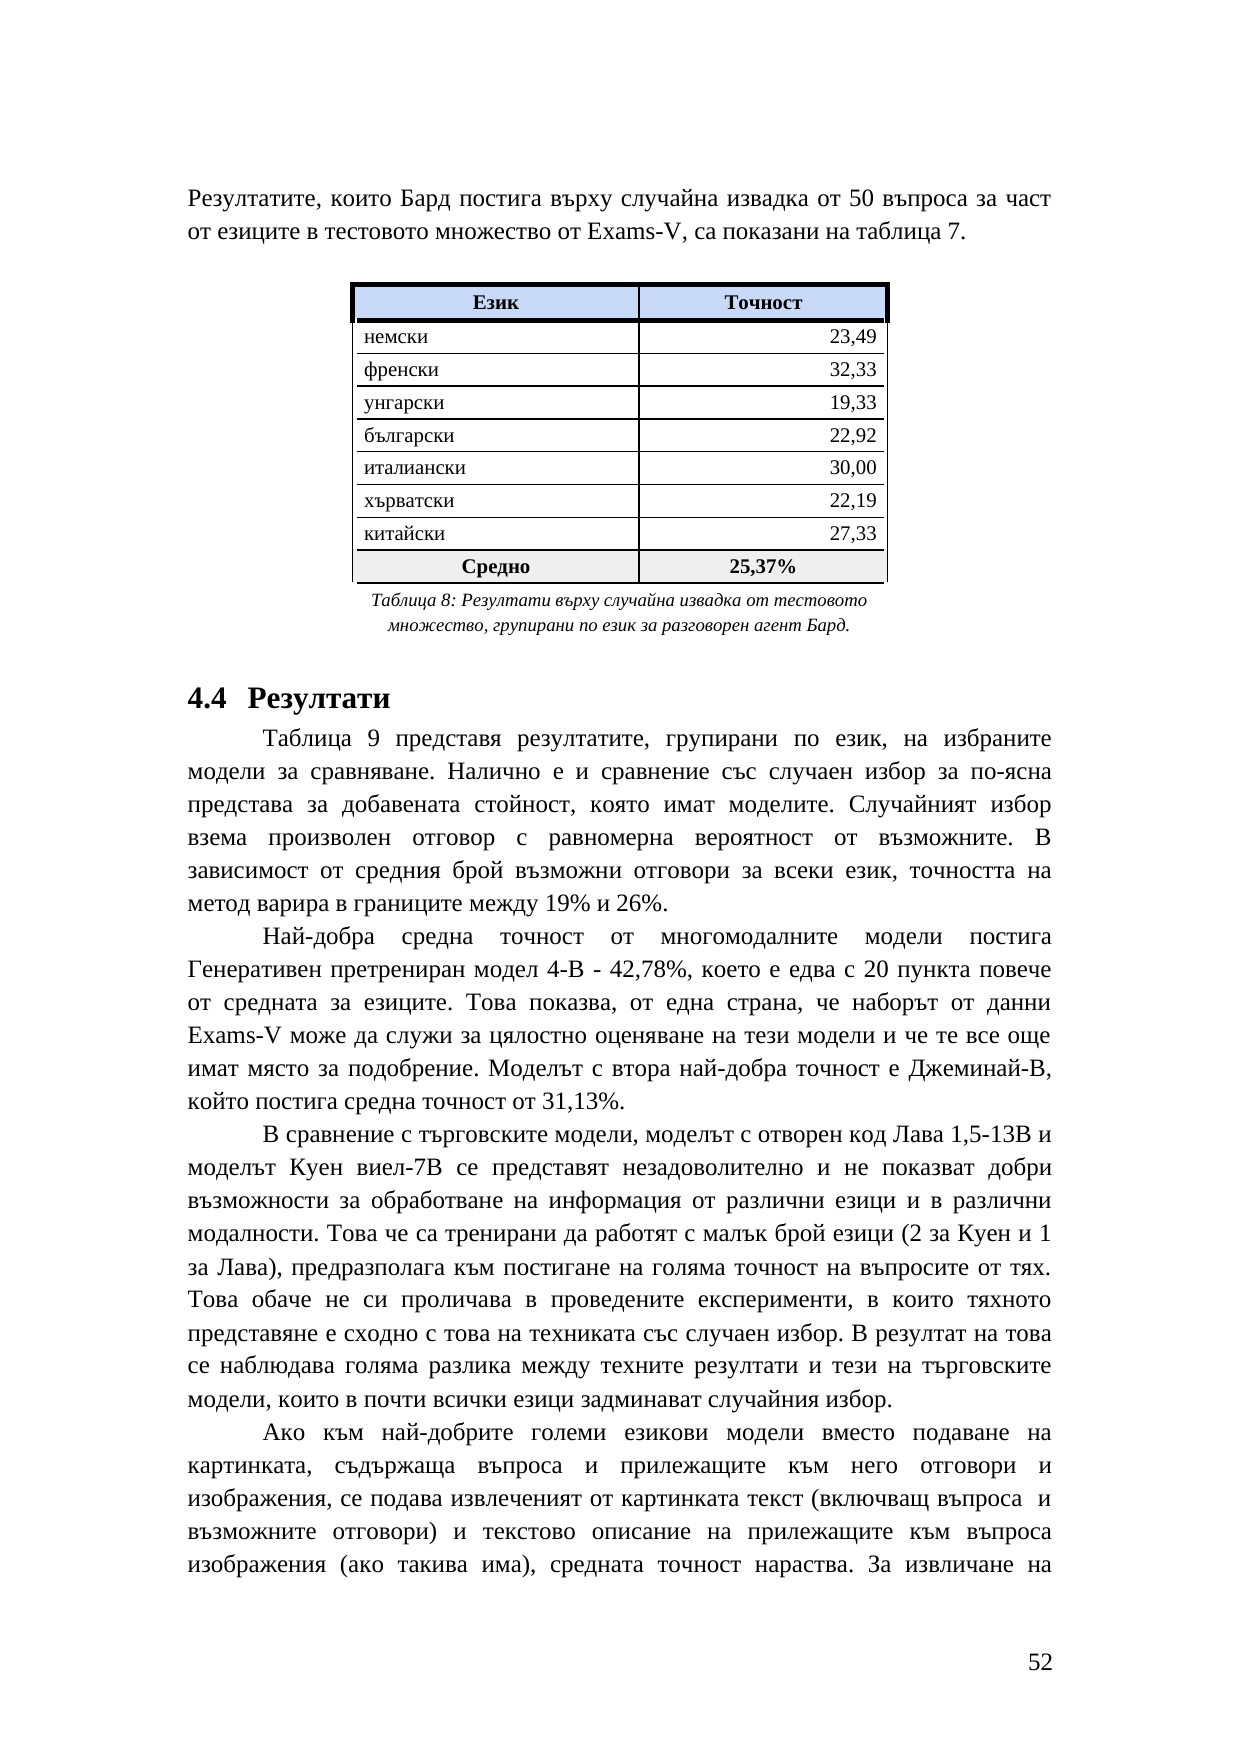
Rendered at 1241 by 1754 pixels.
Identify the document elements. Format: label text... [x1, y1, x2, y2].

text Таблица 9 представя резултатите, групирани по език, на избраните модели за сравняване. Налично е и сравнение със случаен избор за по-ясна представа за добавената стойност, която имат моделите. Случайният избор взема произволен отговор с равномерна вероятност от възможните. В зависимост от средния брой възможни отговори за всеки език, точността на метод варира в границите между 19% и 26%. [187, 723, 1053, 917]
table_cell 25,37% [640, 549, 887, 582]
table_cell 32,33 [640, 353, 887, 385]
table_cell 27,33 [640, 516, 887, 549]
table_cell немски [353, 318, 638, 352]
subtitle Резултати [187, 679, 1053, 715]
table_cell 30,00 [640, 451, 887, 484]
table_header Език [355, 287, 638, 318]
table_cell 22,19 [640, 484, 887, 516]
table_cell 19,33 [640, 385, 887, 418]
text В сравнение с търговските модели, моделът с отворен код Лава 1,5-13B и моделът Куен виел-7B се представят незадоволително и не показват добри възможности за обработване на информация от различни езици и в различни модалности. Това че са тренирани да работят с малък брой езици (2 за Куен и 1 за Лава), предразполага към постигане на голяма точност на въпросите от тях. Това обаче не си проличава в проведените експерименти, в които тяхното представяне е сходно с това на техниката със случаен избор. В резултат на това се наблюдава голяма разлика между техните резултати и тези на търговските модели, които в почти всички езици задминават случайния избор. [187, 1119, 1053, 1412]
text Резултатите, които Бард постига върху случайна извадка от 50 въпроса за част от езиците в тестовото множество от Exams-V, са показани на таблица 7. [187, 183, 1053, 245]
table_cell италиански [353, 451, 638, 484]
table_cell Средно [353, 549, 638, 582]
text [187, 1417, 1053, 1577]
table_cell Таблица 8: Резултати върху случайна извадка от тестовото множество, групирани по език за разговорен агент Бард. [353, 582, 887, 640]
table_cell френски [353, 353, 638, 385]
table_cell унгарски [353, 385, 638, 418]
table_cell български [353, 418, 638, 451]
table_cell китайски [353, 516, 638, 549]
table_cell 22,92 [640, 418, 887, 451]
table_cell 23,49 [640, 318, 887, 352]
table_cell хърватски [353, 484, 638, 516]
text Най-добра средна точност от многомодалните модели постига Генеративен претрениран модел 4-В - 42,78%, което е едва с 20 пункта повече от средната за езиците. Това показва, от една страна, че наборът от данни Exams-V може да служи за цялостно оценяване на тези модели и че те все още имат място за подобрение. Моделът с втора най-добра точност е Джеминай-В, който постига средна точност от 31,13%. [187, 921, 1053, 1115]
table_header Точност [640, 287, 885, 318]
